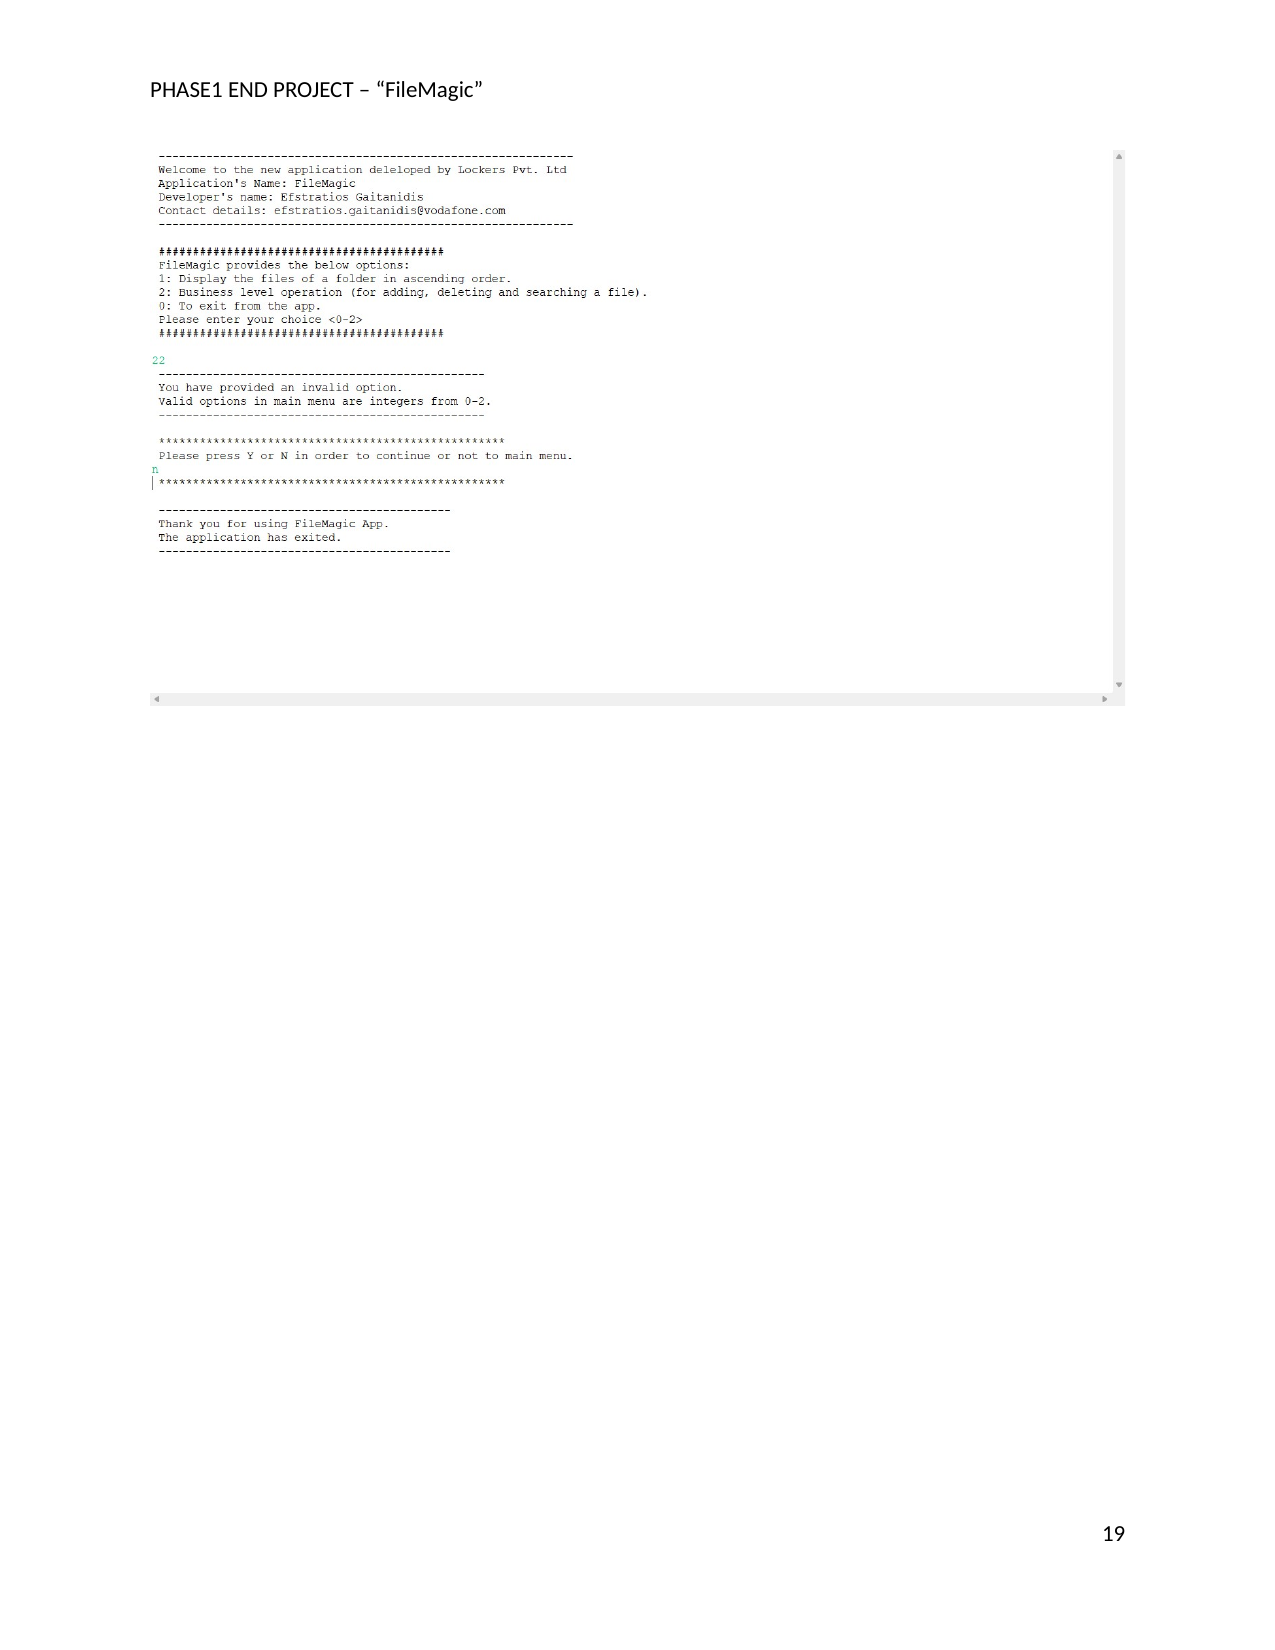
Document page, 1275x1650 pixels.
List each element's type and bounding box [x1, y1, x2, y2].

picture [150, 150, 1125, 706]
